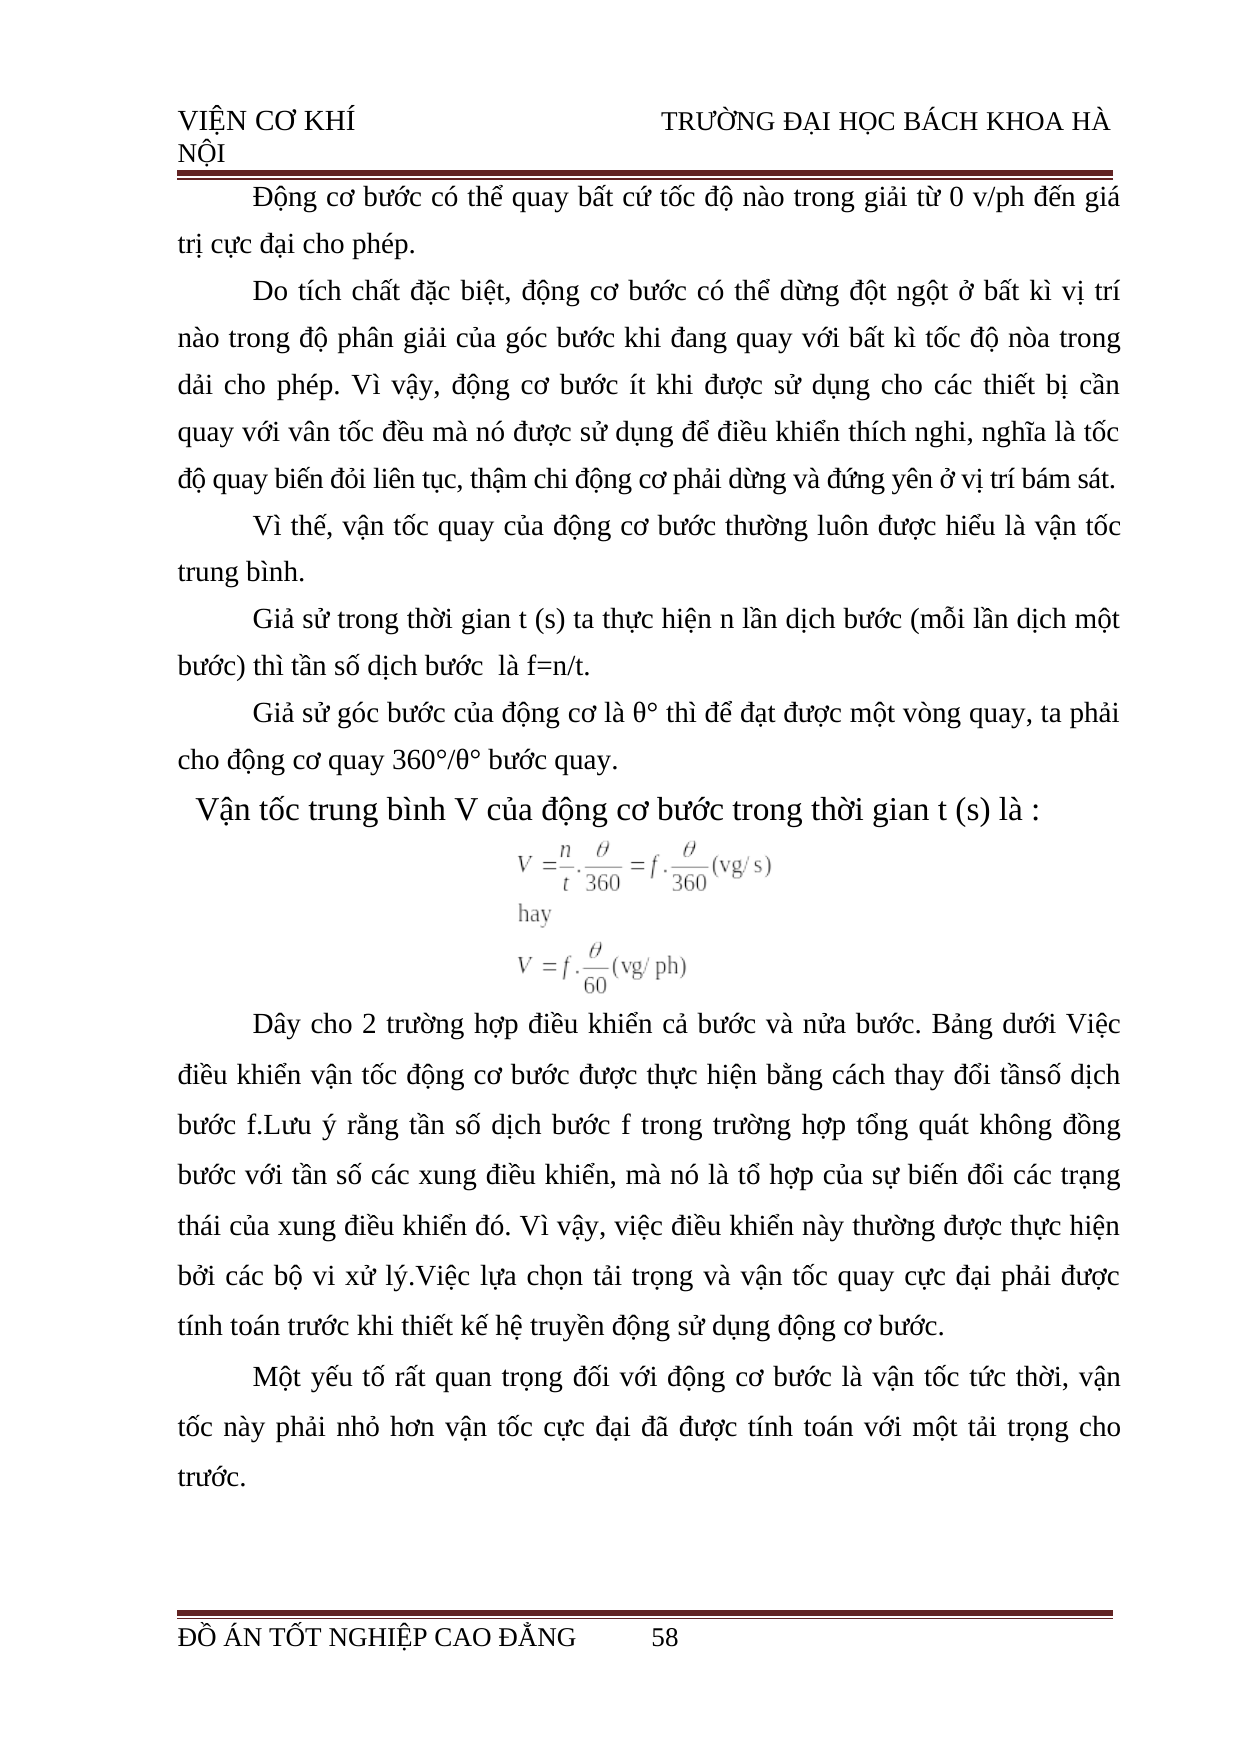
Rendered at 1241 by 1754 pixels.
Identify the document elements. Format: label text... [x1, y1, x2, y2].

text Giả sử góc bước của động cơ là θ° thì để đạt được một vòng quay, ta phải cho động cơ quay 360°/θ° bước quay. [177, 695, 1122, 776]
text Vận tốc trung bình V của động cơ bước trong thời gian t (s) là : [177, 789, 1113, 1000]
text Giả sử trong thời gian t (s) ta thực hiện n lần dịch bước (mỗi lần dịch một bước) thì tần số dịch bước là f=n/t. [177, 601, 1122, 682]
text Động cơ bước có thể quay bất cứ tốc độ nào trong giải từ 0 v/ph đến giá trị cực đại cho phép. [177, 179, 1122, 260]
text Do tích chất đặc biệt, động cơ bước có thể dừng đột ngột ở bất kì vị trí nào trong độ phân giải của góc bước khi đang quay với bất kì tốc độ nòa trong dải cho phép. Vì vậy, động cơ bước ít khi được sử dụng cho các thiết bị cần quay với vân tốc đều mà nó được sử dụng để điều khiển thích nghi, nghĩa là tốc độ quay biến đỏi liên tục, thậm chi động cơ phải dừng và đứng yên ở vị trí bám sát. [177, 273, 1122, 494]
text Dây cho 2 trường hợp điều khiển cả bước và nửa bước. Bảng dưới Việc điều khiển vận tốc động cơ bước được thực hiện bằng cách thay đổi tầnsố dịch bước f.Lưu ý rằng tần số dịch bước f trong trường hợp tổng quát không đồng bước với tần số các xung điều khiển, mà nó là tổ hợp của sự biến đổi các trạng thái của xung điều khiển đó. Vì vậy, việc điều khiển này thường được thực hiện bởi các bộ vi xử lý.Việc lựa chọn tải trọng và vận tốc quay cực đại phải được tính toán trước khi thiết kế hệ truyền động sử dụng động cơ bước. [177, 1007, 1122, 1342]
text Một yếu tố rất quan trọng đối với động cơ bước là vận tốc tức thời, vận tốc này phải nhỏ hơn vận tốc cực đại đã được tính toán với một tải trọng cho trước. [177, 1359, 1122, 1493]
text Vì thế, vận tốc quay của động cơ bước thường luôn được hiểu là vận tốc trung bình. [177, 508, 1122, 588]
